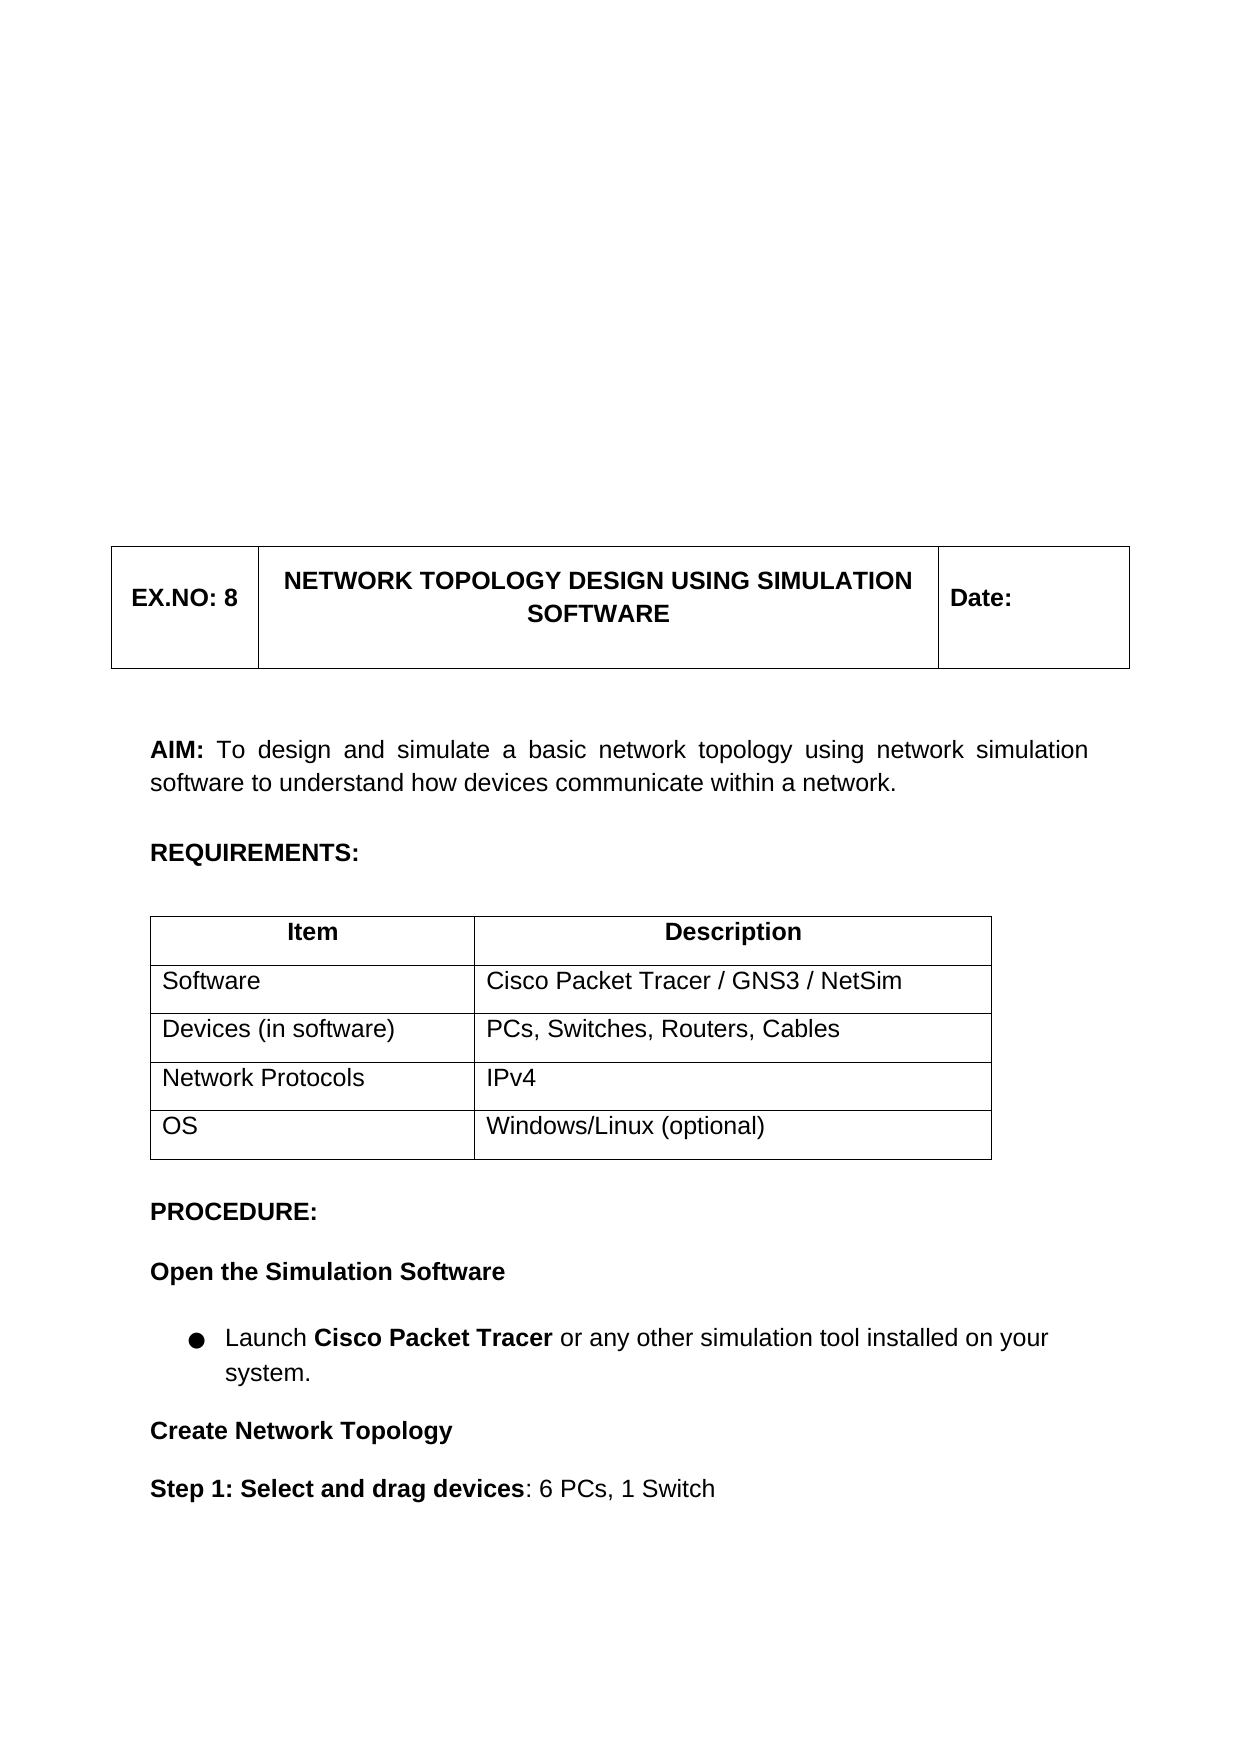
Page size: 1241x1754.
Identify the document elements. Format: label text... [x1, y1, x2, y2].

table_cell PCs, Switches, Routers, Cables [475, 1014, 991, 1062]
table_cell Software [151, 966, 474, 1013]
table_cell Windows/Linux (optional) [475, 1111, 991, 1159]
table_cell Cisco Packet Tracer / GNS3 / NetSim [475, 966, 991, 1013]
subtitle Open the Simulation Software [150, 1257, 1090, 1286]
table_header NETWORK TOPOLOGY DESIGN USING SIMULATION SOFTWARE [259, 547, 938, 668]
text AIM: To design and simulate a basic network topology using network simulation software to understand how devices communicate within a network. [150, 735, 1090, 797]
table_cell Network Protocols [151, 1063, 474, 1110]
table_cell Devices (in software) [151, 1014, 474, 1062]
table_header Date: [939, 547, 1129, 668]
text Step 1: Select and drag devices: 6 PCs, 1 Switch [150, 1474, 1090, 1502]
table_cell OS [151, 1111, 474, 1159]
subtitle PROCEDURE: [150, 1197, 1090, 1226]
list Launch Cisco Packet Tracer or any other simulation tool installed on your system. [187, 1315, 1090, 1387]
table_cell IPv4 [475, 1063, 991, 1110]
subtitle Create Network Topology [150, 1416, 1090, 1444]
subtitle REQUIREMENTS: [150, 838, 1090, 867]
table_header Description [475, 917, 991, 964]
table_header EX.NO: 8 [112, 547, 258, 668]
table_header Item [151, 917, 474, 964]
